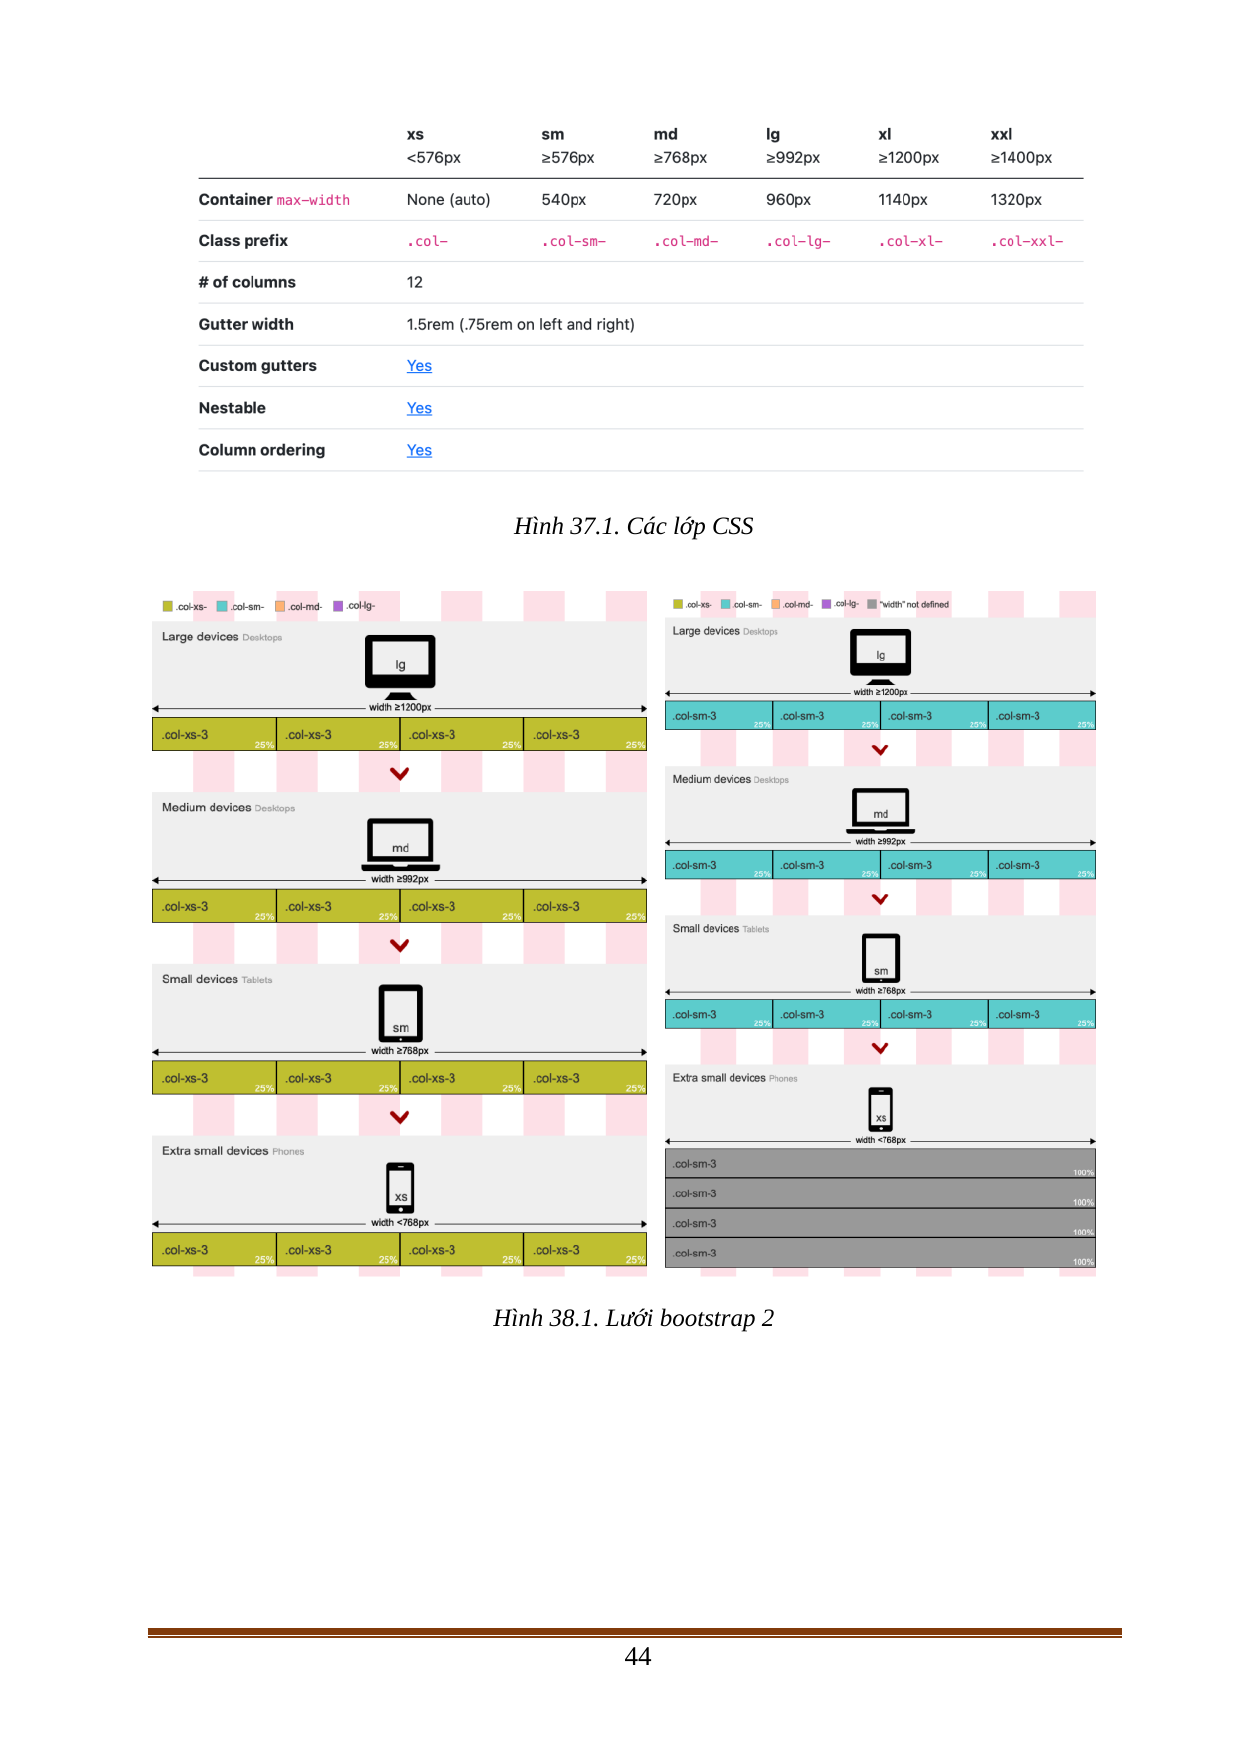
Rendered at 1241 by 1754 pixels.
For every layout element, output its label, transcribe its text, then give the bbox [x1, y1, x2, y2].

picture [178, 118, 1092, 485]
picture [147, 575, 1123, 1277]
